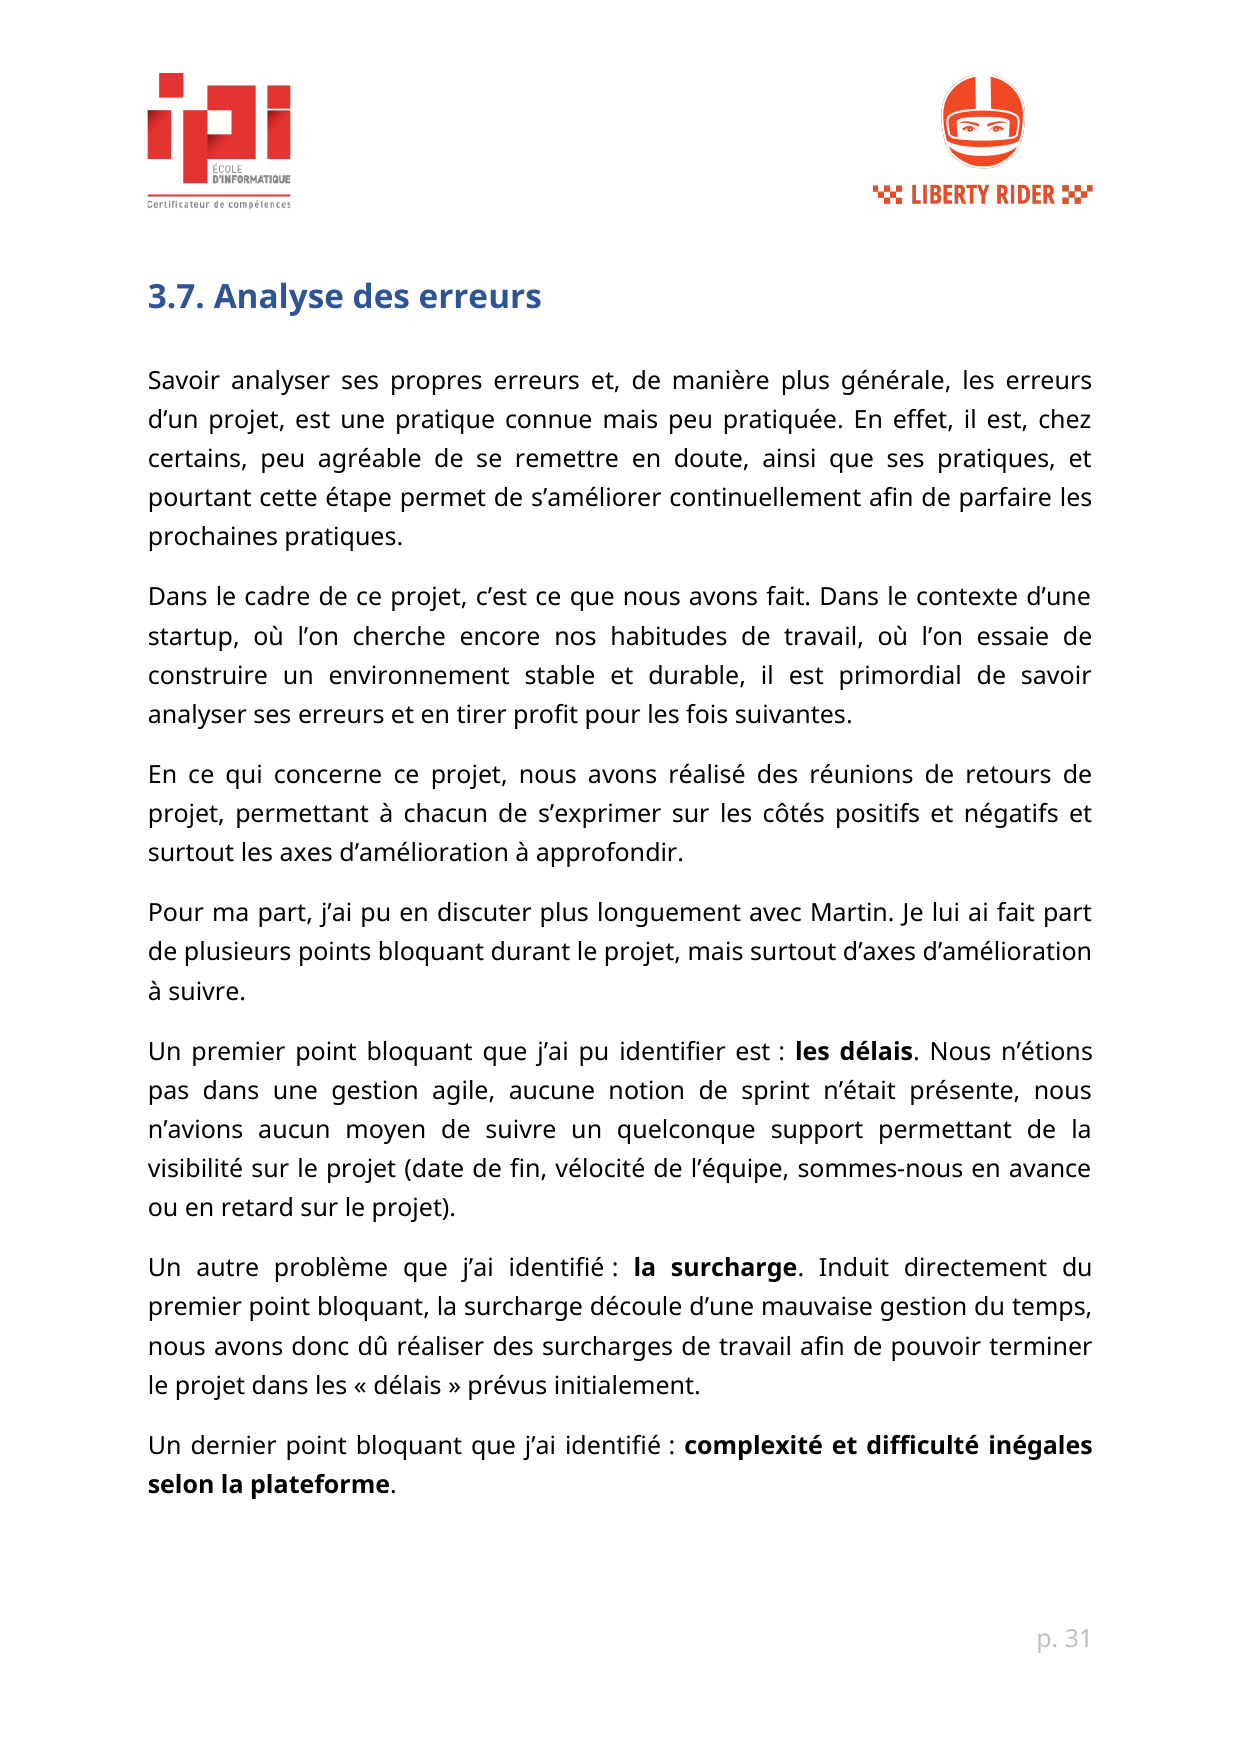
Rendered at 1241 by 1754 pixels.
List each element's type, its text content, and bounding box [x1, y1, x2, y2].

text Dans le cadre de ce projet, c’est ce que nous avons fait. Dans le contexte d’une startup, où l’on cherche encore nos habitudes de travail, où l’on essaie de construire un environnement stable et durable, il est primordial de savoir analyser ses erreurs et en tirer profit pour les fois suivantes. [148, 579, 1093, 731]
text Savoir analyser ses propres erreurs et, de manière plus générale, les erreurs d’un projet, est une pratique connue mais peu pratiquée. En effet, il est, chez certains, peu agréable de se remettre en doute, ainsi que ses pratiques, et pourtant cette étape permet de s’améliorer continuellement afin de parfaire les prochaines pratiques. [148, 362, 1093, 553]
subtitle Analyse des erreurs [148, 273, 1093, 318]
picture [147, 73, 291, 209]
text Un premier point bloquant que j’ai pu identifier est : les délais. Nous n’étions pas dans une gestion agile, aucune notion de sprint n’était présente, nous n’avions aucun moyen de suivre un quelconque support permettant de la visibilité sur le projet (date de fin, vélocité de l’équipe, sommes-nous en avance ou en retard sur le projet). [148, 1033, 1093, 1224]
picture [872, 75, 1093, 209]
text Un autre problème que j’ai identifié : la surcharge. Induit directement du premier point bloquant, la surcharge découle d’une mauvaise gestion du temps, nous avons donc dû réaliser des surcharges de travail afin de pouvoir terminer le projet dans les « délais » prévus initialement. [148, 1250, 1093, 1401]
text En ce qui concerne ce projet, nous avons réalisé des réunions de retours de projet, permettant à chacun de s’exprimer sur les côtés positifs et négatifs et surtout les axes d’amélioration à approfondir. [148, 757, 1093, 869]
text Un dernier point bloquant que j’ai identifié : complexité et difficulté inégales selon la plateforme. [148, 1427, 1093, 1501]
text Pour ma part, j’ai pu en discuter plus longuement avec Martin. Je lui ai fait part de plusieurs points bloquant durant le projet, mais surtout d’axes d’amélioration à suivre. [148, 895, 1093, 1007]
